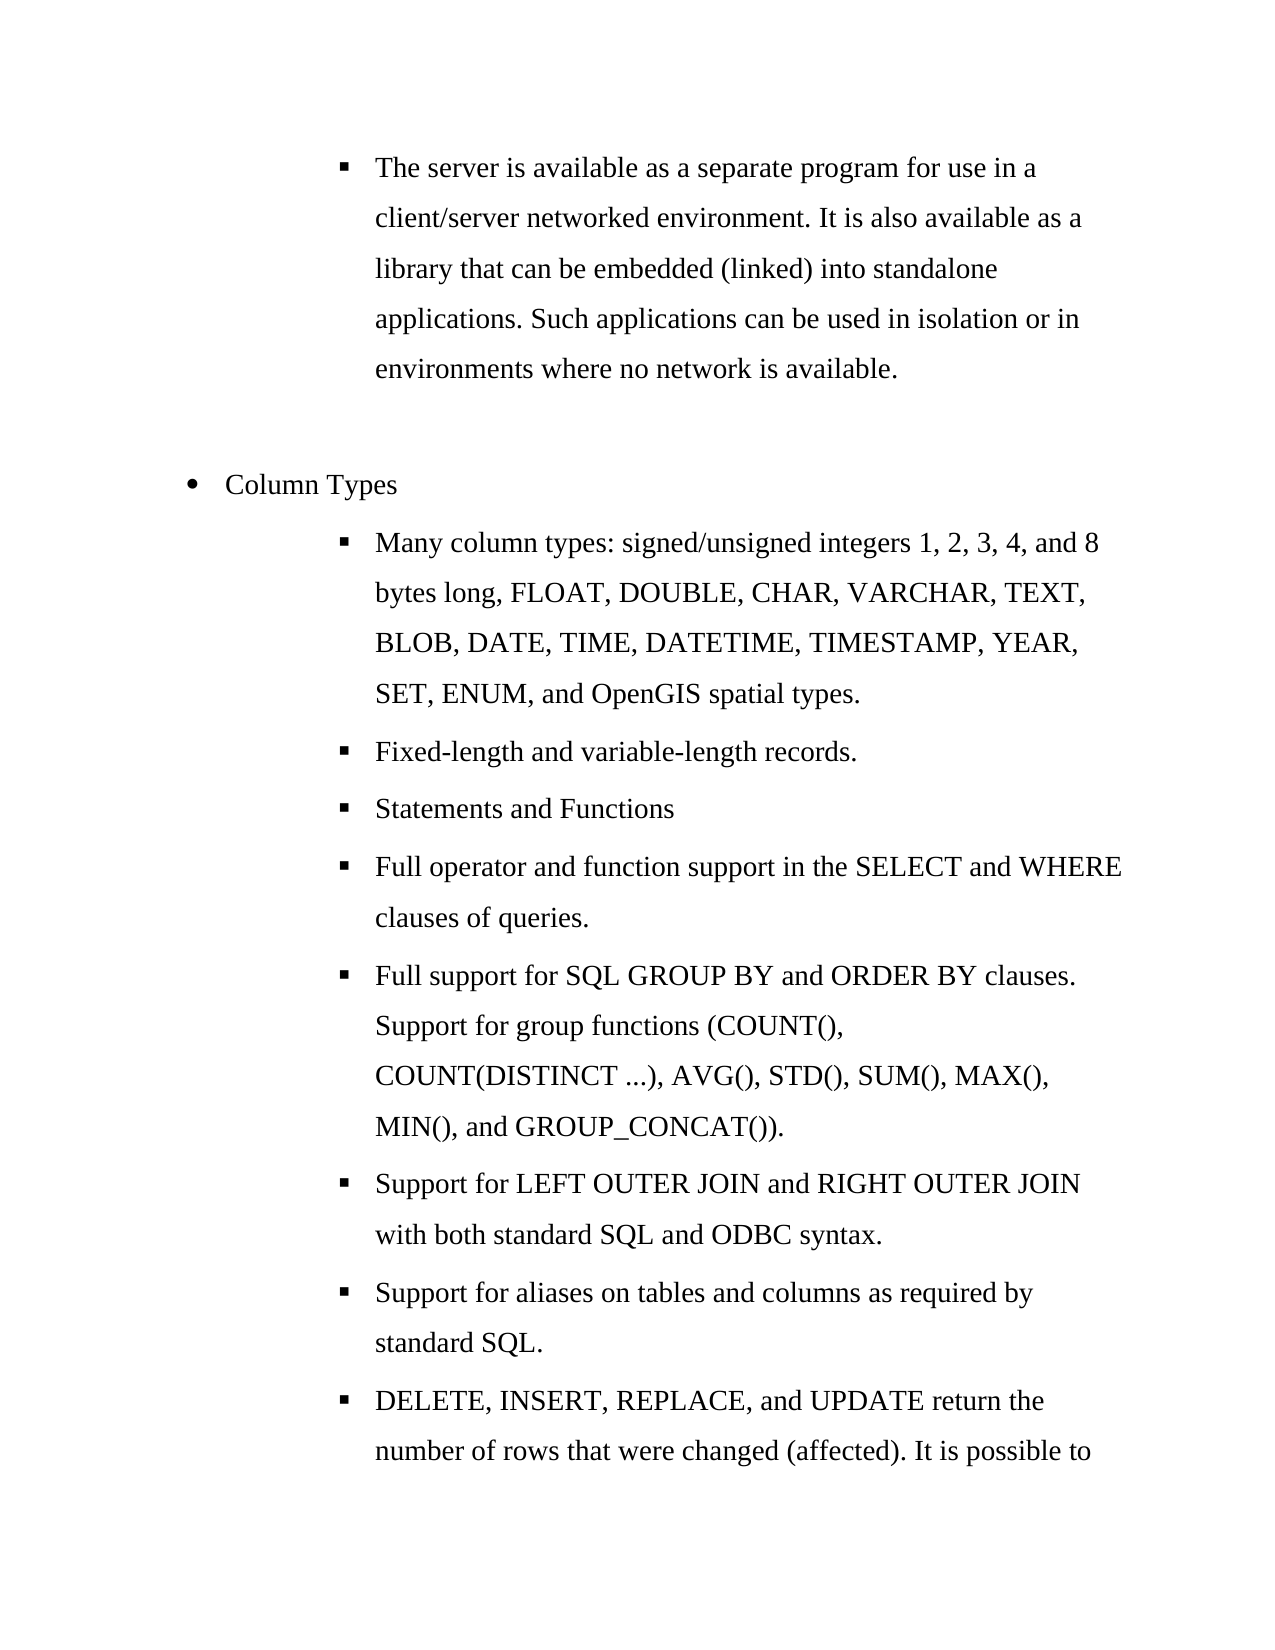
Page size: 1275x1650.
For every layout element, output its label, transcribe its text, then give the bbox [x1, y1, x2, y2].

list Many column types: signed/unsigned integers 1, 2, 3, 4, and 8 bytes long, FLOAT, DOUBLE, CHAR, VARCHAR, TEXT, BLOB, DATE, TIME, DATETIME, TIMESTAMP, YEAR, SET, ENUM, and OpenGIS spatial types. [337, 525, 1125, 709]
list Support for LEFT OUTER JOIN and RIGHT OUTER JOIN with both standard SQL and ODBC syntax. [337, 1167, 1125, 1251]
list Fixed-length and variable-length records. [337, 734, 1125, 767]
list Column Types [187, 467, 1125, 501]
list Full support for SQL GROUP BY and ORDER BY clauses. Support for group functions (COUNT(), COUNT(DISTINCT ...), AVG(), STD(), SUM(), MAX(), MIN(), and GROUP_CONCAT()). [337, 958, 1125, 1142]
list Full operator and function support in the SELECT and WHERE clauses of queries. [337, 849, 1125, 933]
list Statements and Functions [337, 792, 1125, 825]
list The server is available as a separate program for use in a client/server networked environment. It is also available as a library that can be embedded (linked) into standalone applications. Such applications can be used in isolation or in environments where no network is available. [337, 150, 1125, 385]
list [337, 1383, 1125, 1467]
list Support for aliases on tables and columns as required by standard SQL. [337, 1275, 1125, 1359]
